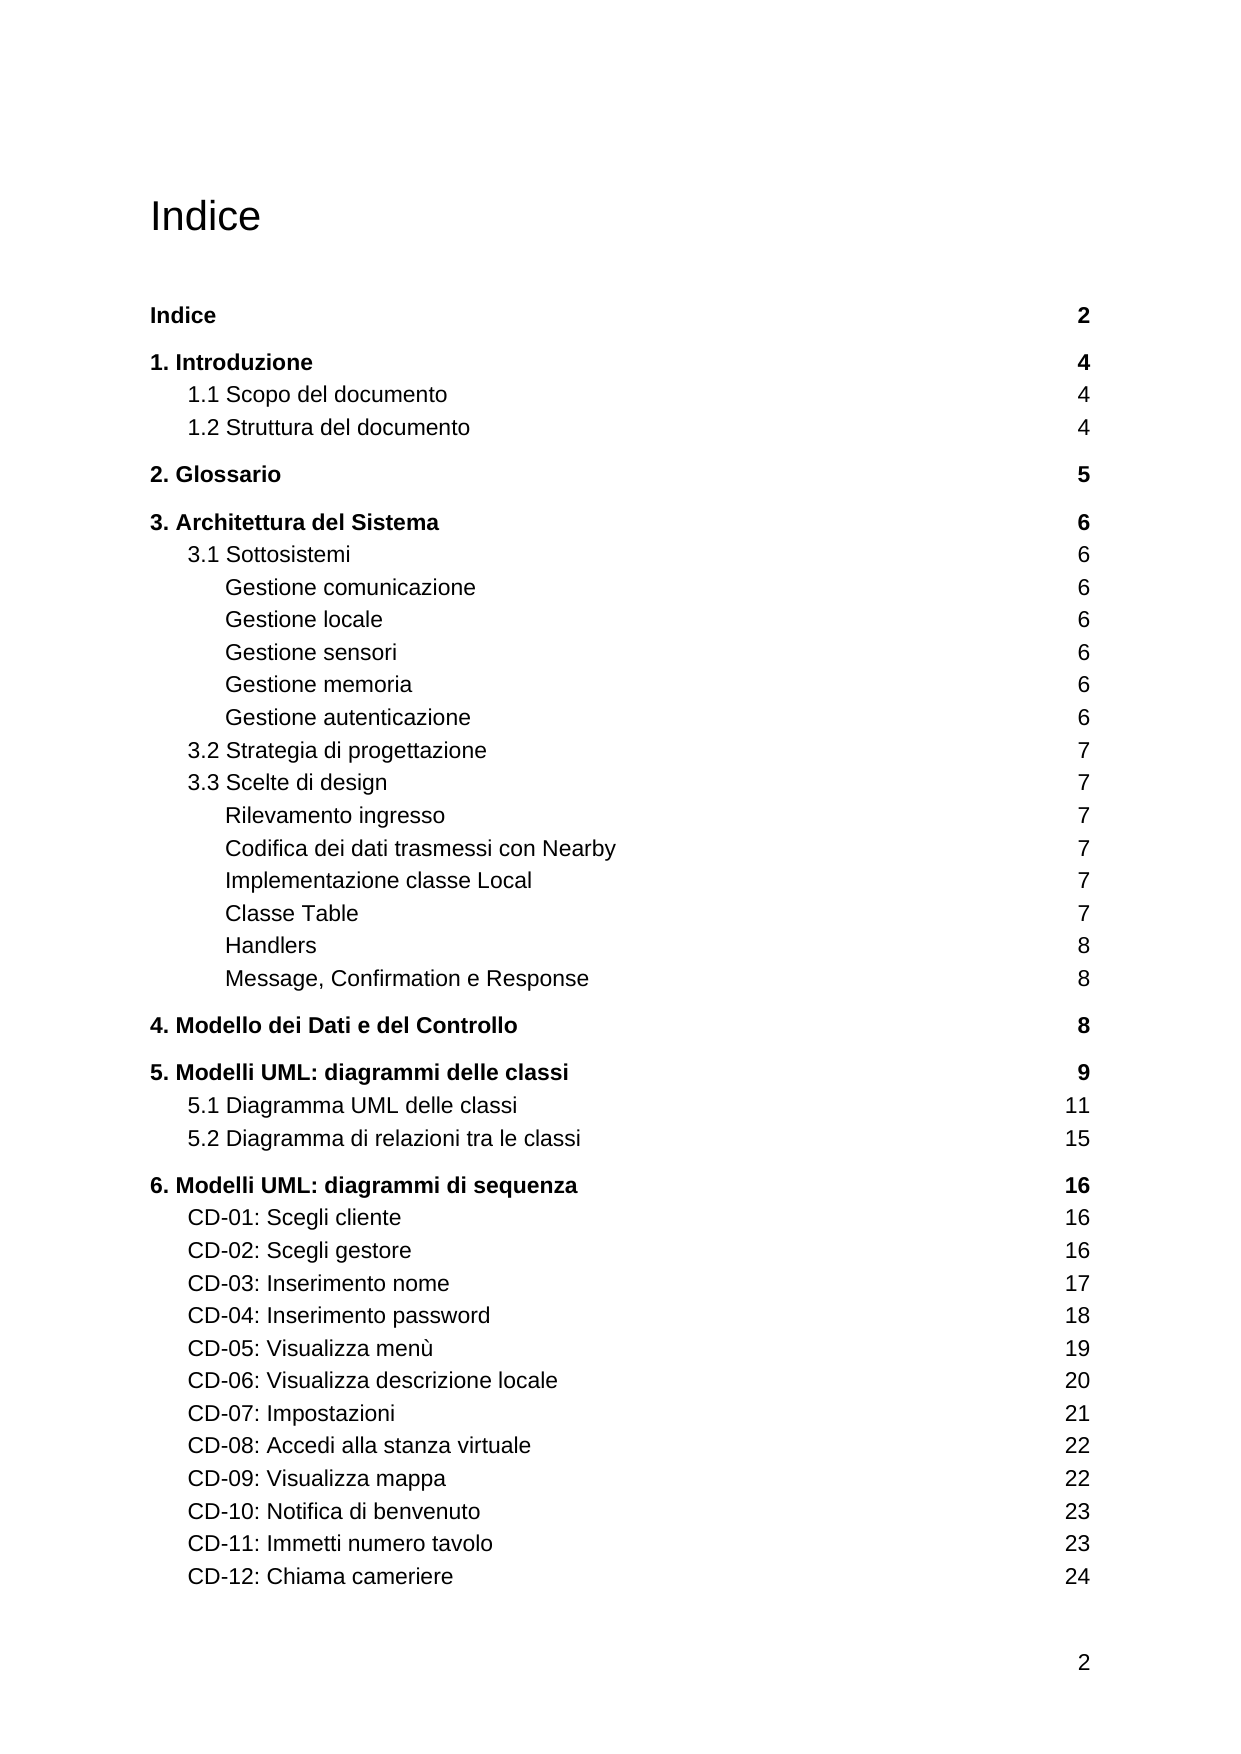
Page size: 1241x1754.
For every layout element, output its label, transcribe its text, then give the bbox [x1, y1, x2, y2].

subtitle Indice [150, 192, 1090, 239]
